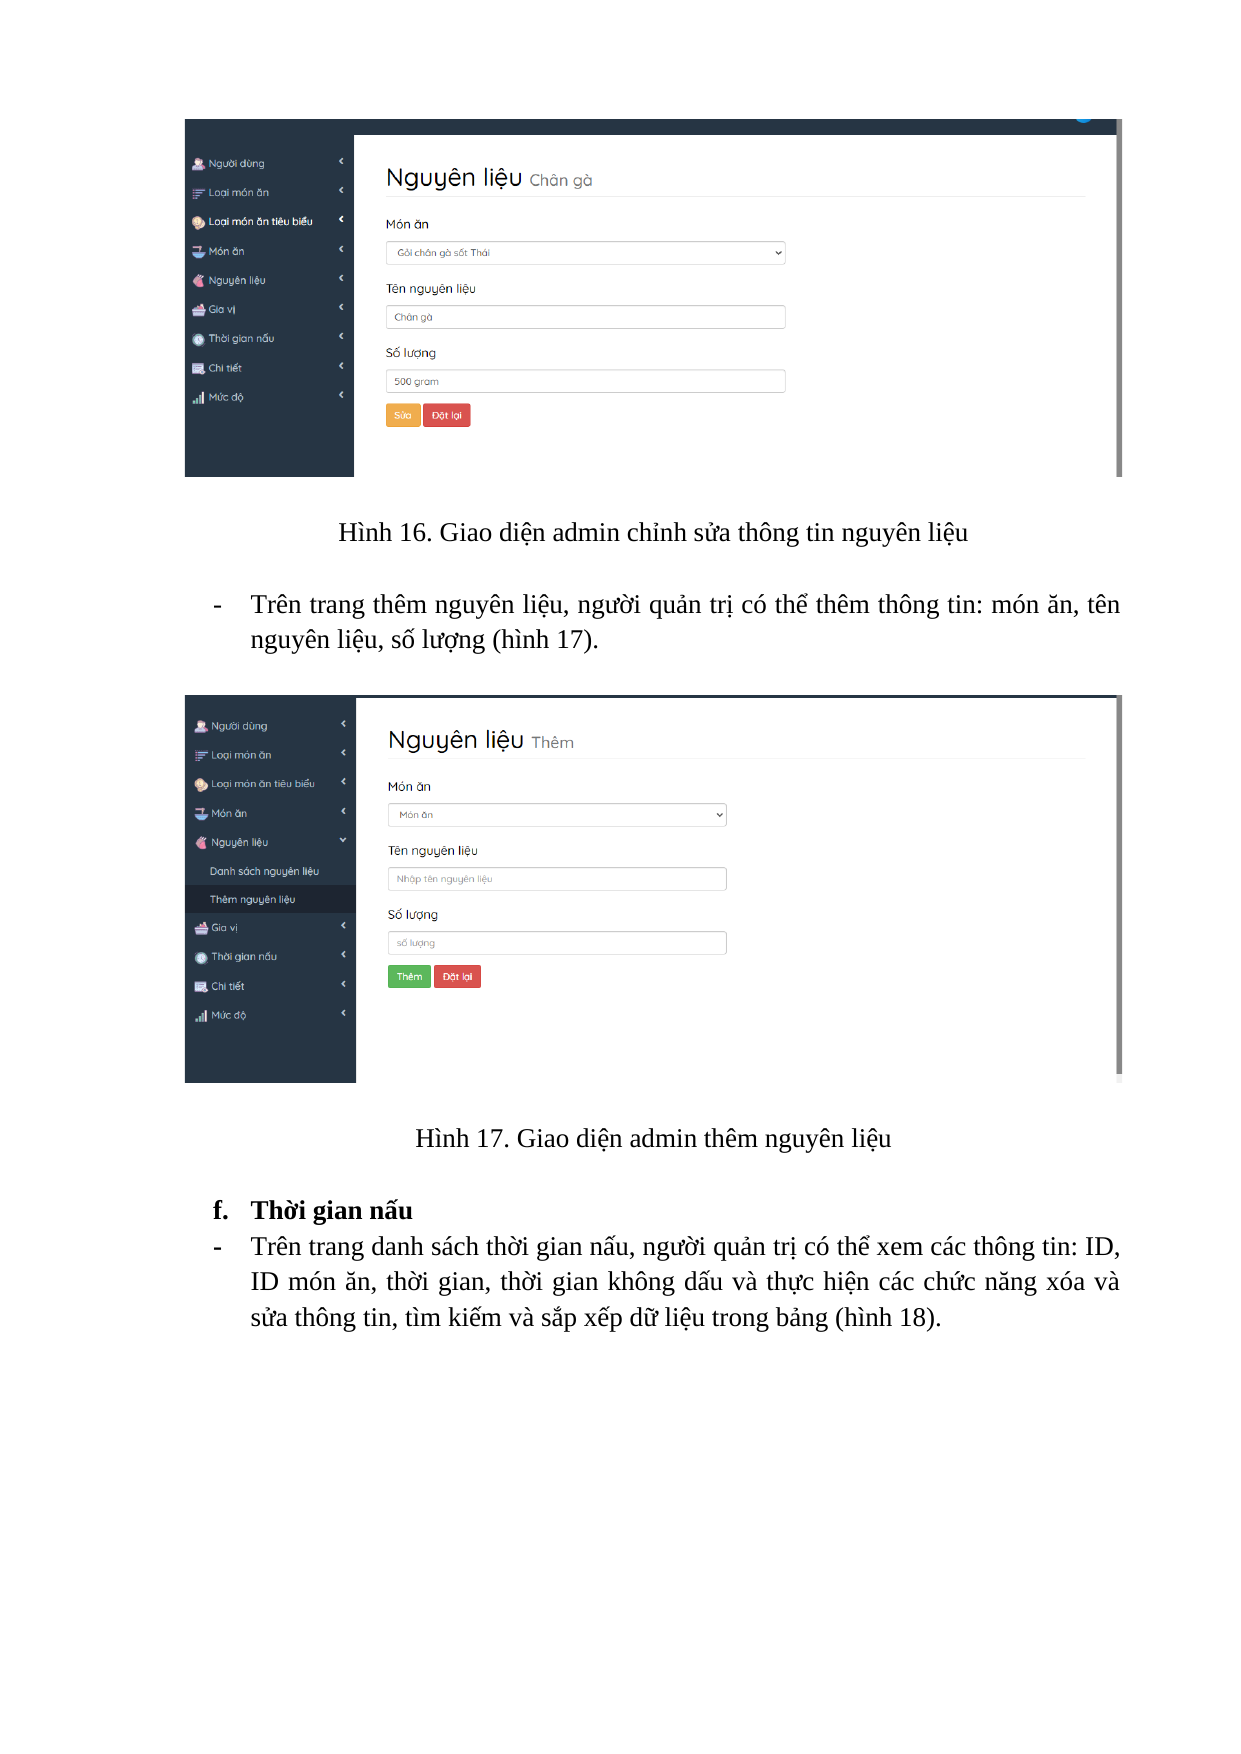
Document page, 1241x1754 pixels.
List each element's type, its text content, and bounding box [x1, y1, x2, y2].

list Hình 16. Giao diện admin chỉnh sửa thông tin nguyên liệu [185, 516, 1122, 547]
picture [184, 119, 1123, 477]
list Hình 17. Giao diện admin thêm nguyên liệu [185, 1123, 1122, 1154]
list Trên trang thêm nguyên liệu, người quản trị có thể thêm thông tin: món ăn, tên nguyên liệu, số lượng (hình 17). [213, 588, 1122, 654]
picture [184, 695, 1123, 1083]
list Trên trang danh sách thời gian nấu, người quản trị có thể xem các thông tin: ID, ID món ăn, thời gian, thời gian không dấu và thực hiện các chức năng xóa và sửa thông tin, tìm kiếm và sắp xếp dữ liệu trong bảng (hình 18). [213, 1230, 1122, 1332]
list Thời gian nấu [213, 1194, 1122, 1225]
